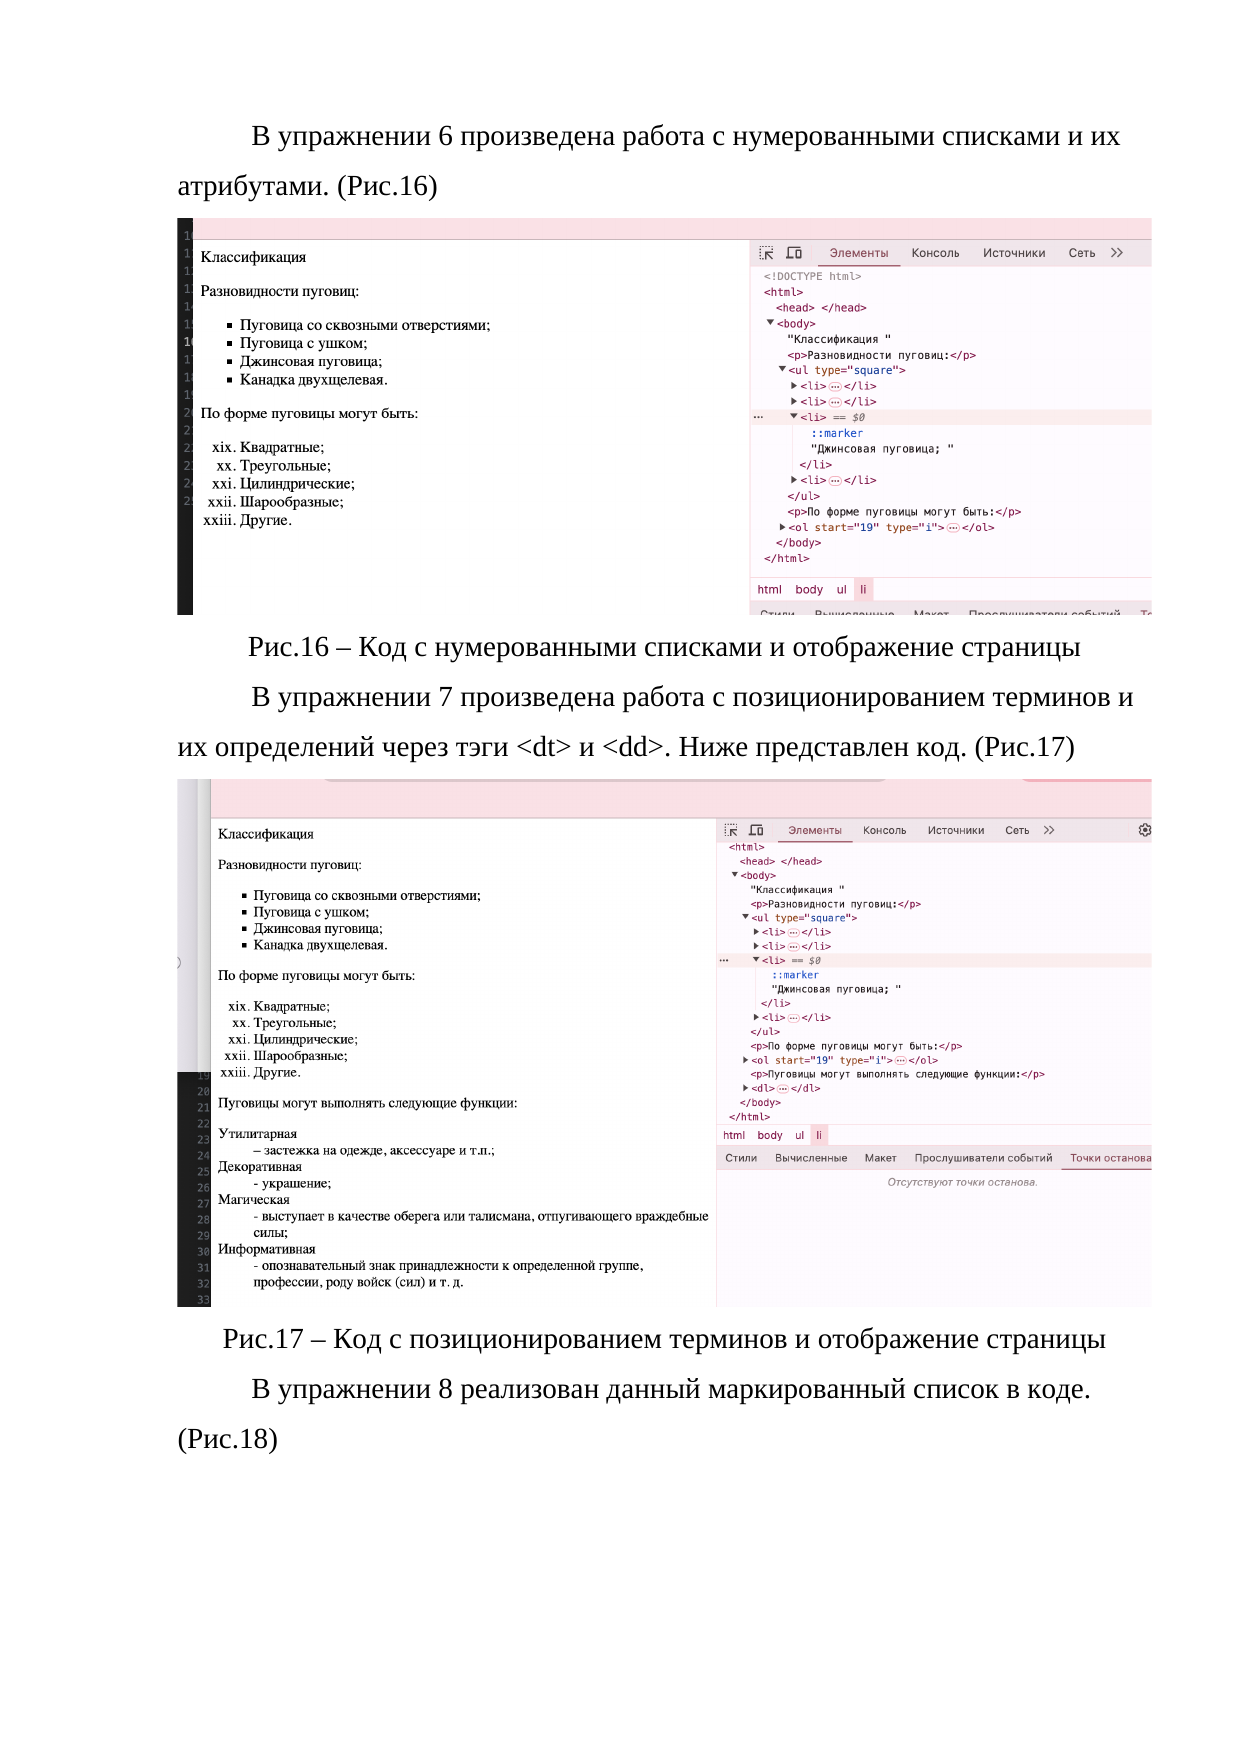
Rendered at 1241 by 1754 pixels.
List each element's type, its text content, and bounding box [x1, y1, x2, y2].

picture [177, 779, 1152, 1307]
picture [177, 218, 1152, 615]
text В упражнении 8 реализован данный маркированный список в коде. (Рис.18) [177, 1371, 1152, 1455]
text В упражнении 6 произведена работа с нумерованными списками и их атрибутами. (Рис.16) [177, 118, 1152, 202]
text В упражнении 7 произведена работа с позиционированием терминов и их определений через тэги <dt> и <dd>. Ниже представлен код. (Рис.17) [177, 679, 1152, 763]
text Рис.17 – Код с позиционированием терминов и отображение страницы [177, 1321, 1152, 1354]
text Рис.16 – Код с нумерованными списками и отображение страницы [177, 629, 1152, 662]
